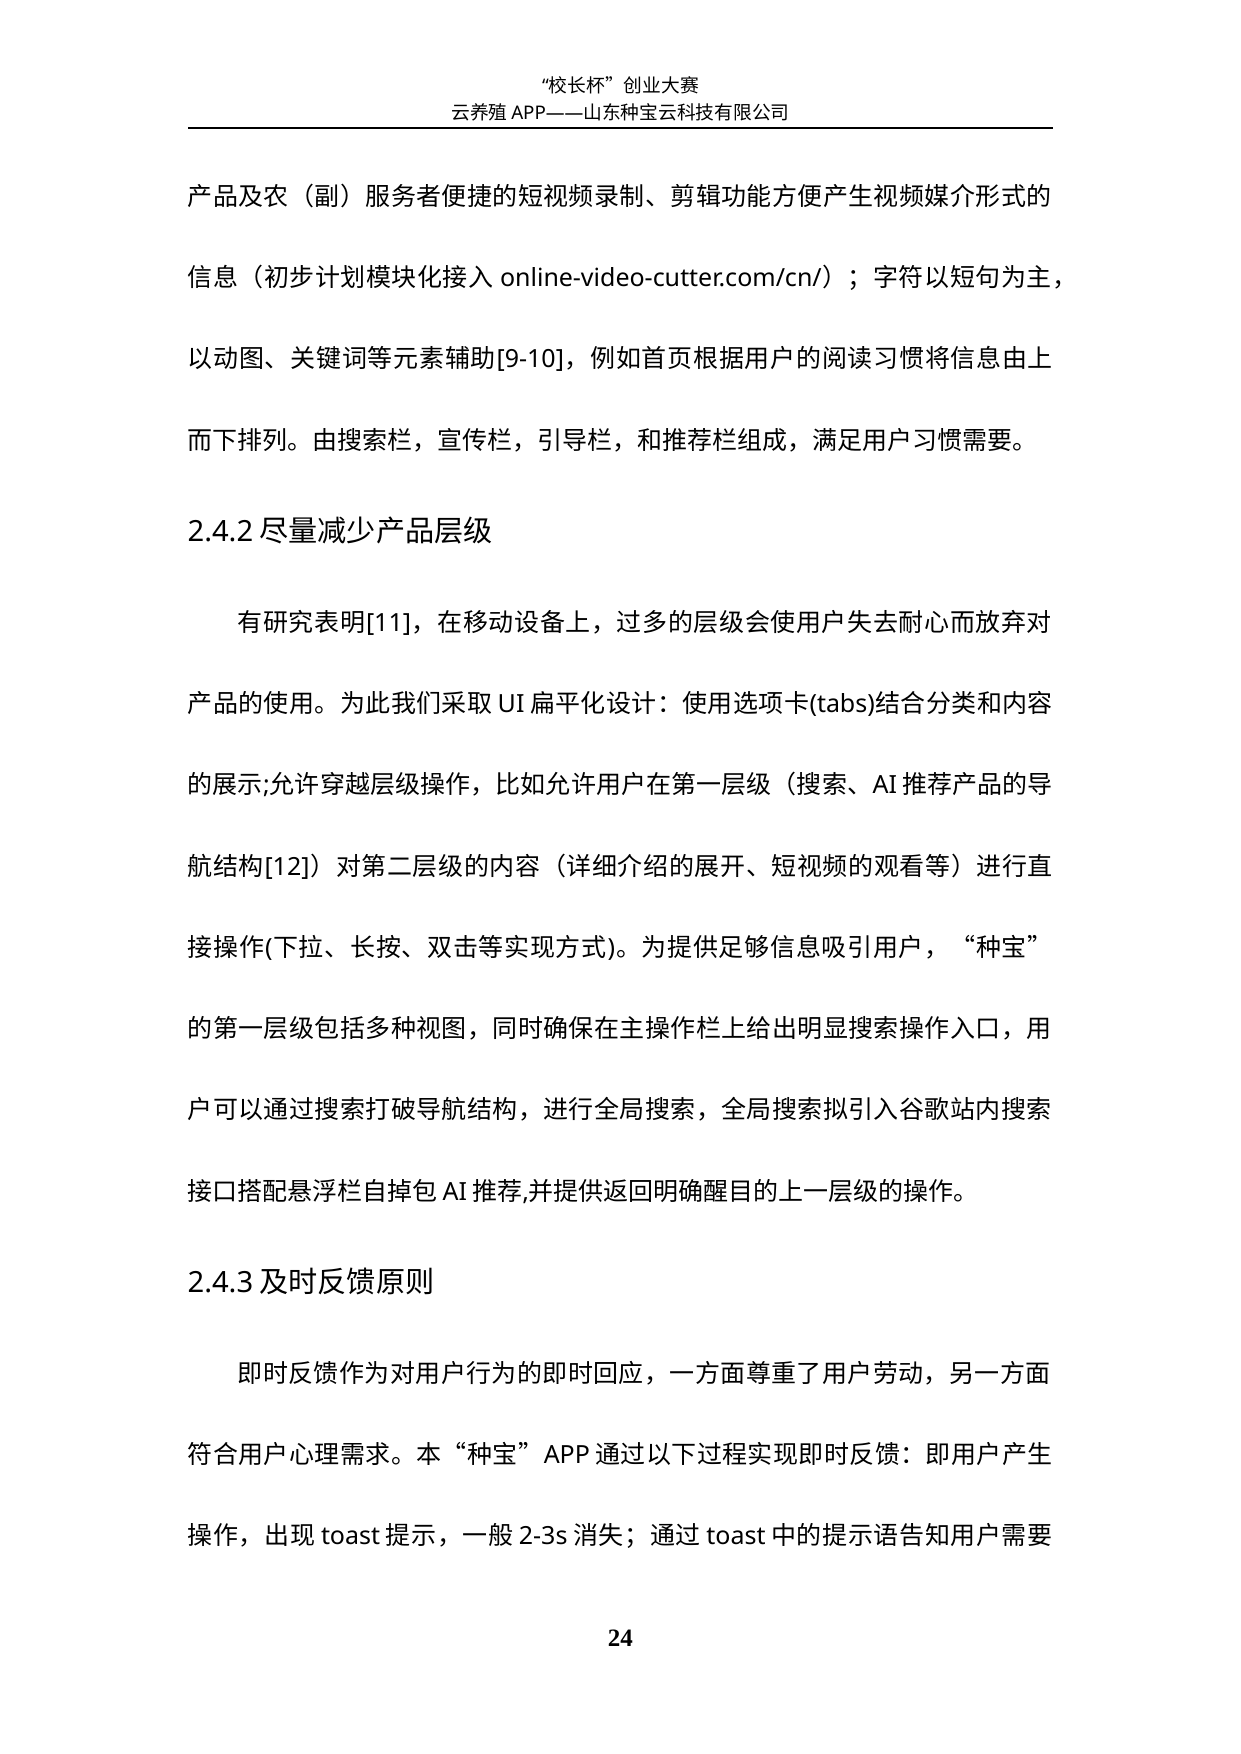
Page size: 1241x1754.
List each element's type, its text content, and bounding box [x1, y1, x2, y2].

text 2.4.2尽量减少产品层级 [187, 496, 1053, 561]
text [187, 1339, 1053, 1566]
text 2.4.3及时反馈原则 [187, 1247, 1053, 1312]
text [187, 162, 1053, 471]
text 有研究表明[11]，在移动设备上，过多的层级会使用户失去耐心而放弃对产品的使用。为此我们采取UI扁平化设计：使用选项卡(tabs)结合分类和内容的展示;允许穿越层级操作，比如允许用户在第一层级（搜索、AI推荐产品的导航结构[12]）对第二层级的内容（详细介绍的展开、短视频的观看等）进行直接操作(下拉、长按、双击等实现方式)。为提供足够信息吸引用户，“种宝” 的第一层级包括多种视图，同时确保在主操作栏上给出明显搜索操作入口，用户可以通过搜索打破导航结构，进行全局搜索，全局搜索拟引入谷歌站内搜索接口搭配悬浮栏自掉包AI推荐,并提供返回明确醒目的上一层级的操作。 [187, 588, 1053, 1222]
